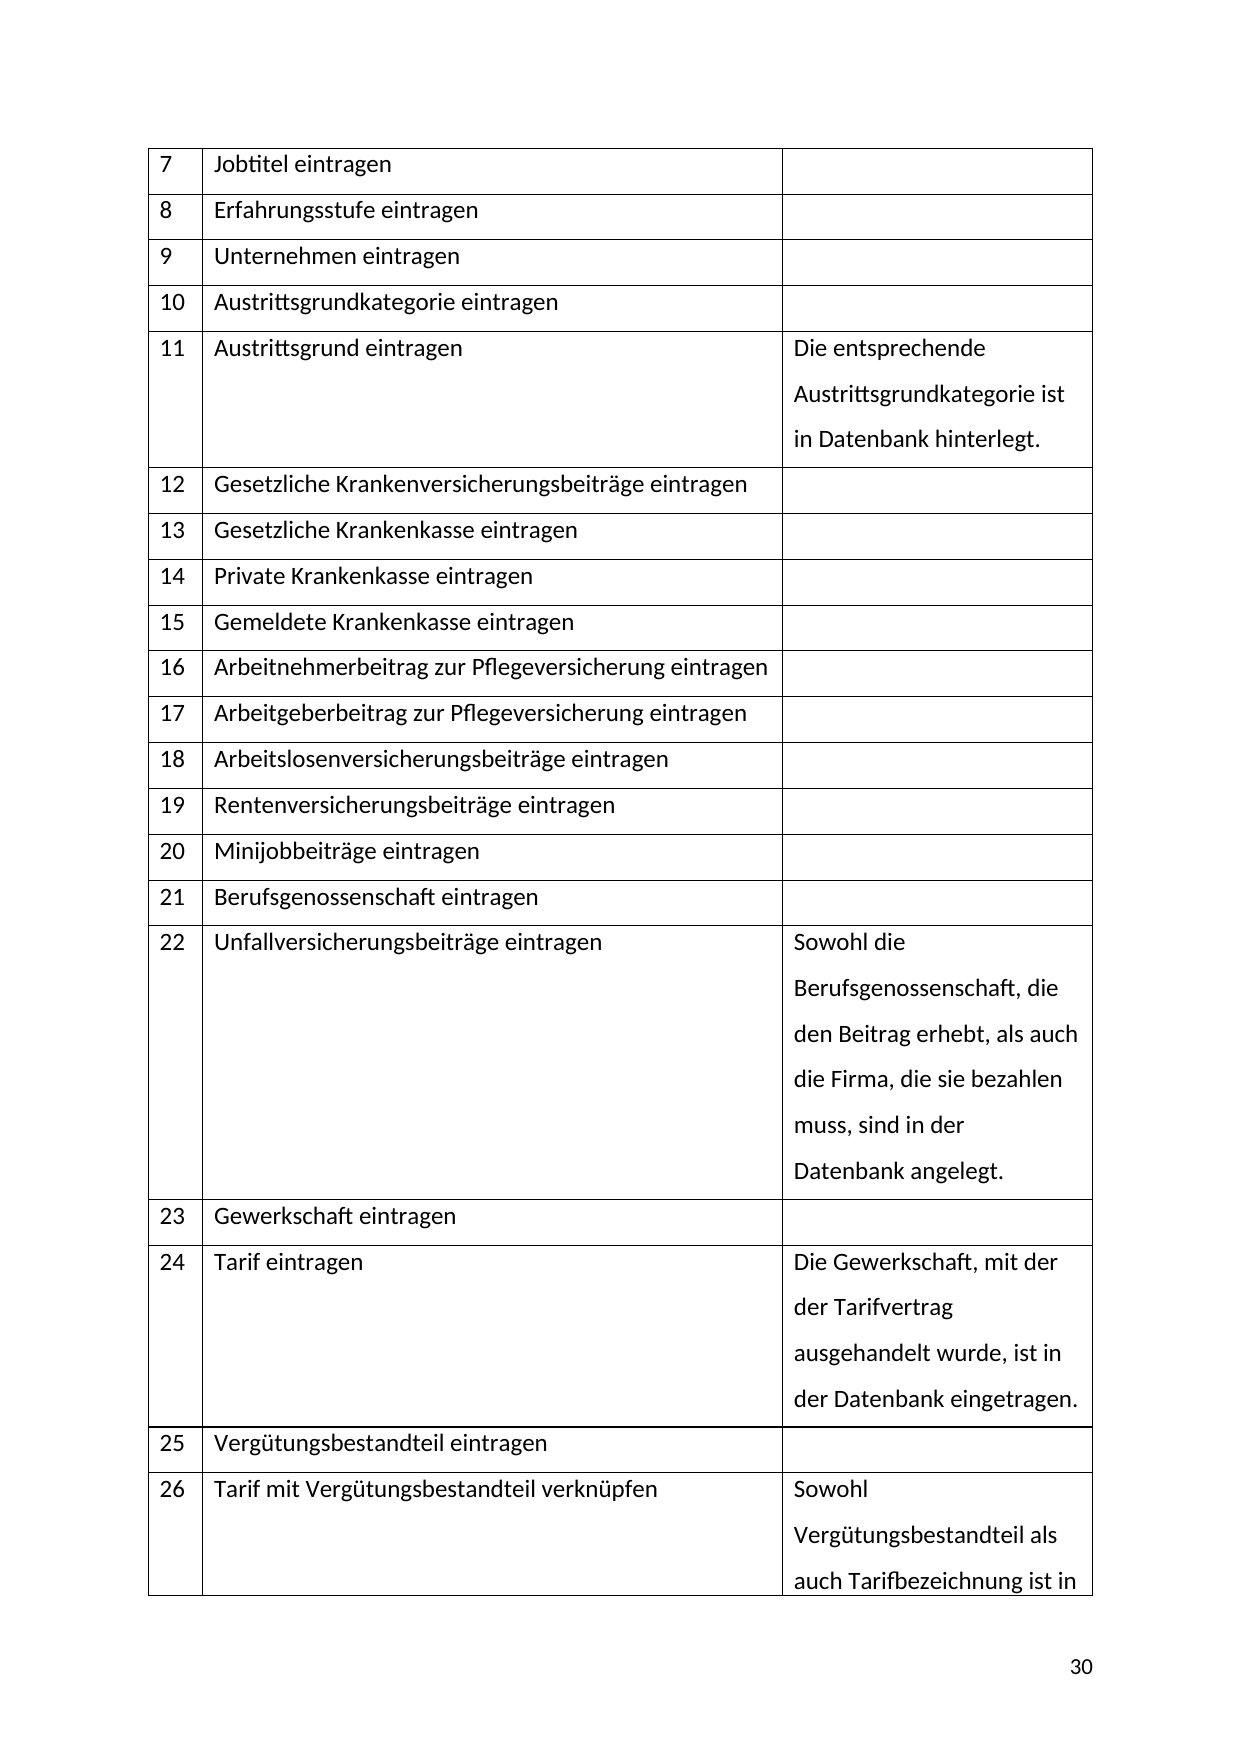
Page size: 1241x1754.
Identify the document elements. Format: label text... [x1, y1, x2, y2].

table_cell Die entsprechende Austrittsgrundkategorie ist in Datenbank hinterlegt. [783, 332, 1092, 467]
table_cell Berufsgenossenschaft eintragen [203, 881, 782, 925]
table_cell [783, 468, 1092, 513]
table_cell 8 [149, 195, 202, 239]
table_cell [783, 743, 1092, 788]
table_cell Austrittsgrund eintragen [203, 332, 782, 467]
table_cell 19 [149, 789, 202, 834]
table_cell Gesetzliche Krankenversicherungsbeiträge eintragen [203, 468, 782, 513]
table_cell 16 [149, 651, 202, 696]
table_cell Arbeitslosenversicherungsbeiträge eintragen [203, 743, 782, 788]
table_cell Arbeitgeberbeitrag zur Pflegeversicherung eintragen [203, 697, 782, 742]
table_cell [783, 1200, 1092, 1244]
table_cell [783, 697, 1092, 742]
table_cell Unternehmen eintragen [203, 240, 782, 285]
table_cell Sowohl die Berufsgenossenschaft, die den Beitrag erhebt, als auch die Firma, die sie bezahlen muss, sind in der Datenbank angelegt. [783, 926, 1092, 1199]
table_cell 17 [149, 697, 202, 742]
table_cell Erfahrungsstufe eintragen [203, 195, 782, 239]
table_cell Private Krankenkasse eintragen [203, 560, 782, 604]
table_cell Minijobbeiträge eintragen [203, 835, 782, 879]
table_cell 21 [149, 881, 202, 925]
table_cell Jobtitel eintragen [203, 149, 782, 193]
table_cell Rentenversicherungsbeiträge eintragen [203, 789, 782, 834]
table_cell [783, 240, 1092, 285]
table_cell Die Gewerkschaft, mit der der Tarifvertrag ausgehandelt wurde, ist in der Datenbank eingetragen. [783, 1246, 1092, 1426]
table_cell 12 [149, 468, 202, 513]
table_cell Vergütungsbestandteil eintragen [203, 1428, 782, 1472]
table_cell 18 [149, 743, 202, 788]
table_cell 9 [149, 240, 202, 285]
table_cell Tarif eintragen [203, 1246, 782, 1426]
table_cell [783, 835, 1092, 879]
table_cell [783, 881, 1092, 925]
table_cell [783, 789, 1092, 834]
table_cell [783, 1428, 1092, 1472]
table_cell 13 [149, 514, 202, 559]
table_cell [203, 1473, 782, 1595]
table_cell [783, 1473, 1092, 1595]
table_cell Gesetzliche Krankenkasse eintragen [203, 514, 782, 559]
table_cell 24 [149, 1246, 202, 1426]
table_cell 20 [149, 835, 202, 879]
table_cell [783, 195, 1092, 239]
table_cell [783, 606, 1092, 650]
table_cell Gewerkschaft eintragen [203, 1200, 782, 1244]
table_cell [783, 651, 1092, 696]
table_cell 26 [149, 1473, 202, 1595]
table_cell Unfallversicherungsbeiträge eintragen [203, 926, 782, 1199]
table_cell [783, 560, 1092, 604]
table_cell [783, 286, 1092, 331]
table_cell 22 [149, 926, 202, 1199]
table_cell 11 [149, 332, 202, 467]
table_cell [783, 149, 1092, 193]
table_cell 14 [149, 560, 202, 604]
table_cell 15 [149, 606, 202, 650]
table_cell Gemeldete Krankenkasse eintragen [203, 606, 782, 650]
table_cell 25 [149, 1428, 202, 1472]
table_cell Austrittsgrundkategorie eintragen [203, 286, 782, 331]
table_cell 7 [149, 149, 202, 193]
table_cell [783, 514, 1092, 559]
table_cell 10 [149, 286, 202, 331]
table_cell 23 [149, 1200, 202, 1244]
table_cell Arbeitnehmerbeitrag zur Pflegeversicherung eintragen [203, 651, 782, 696]
